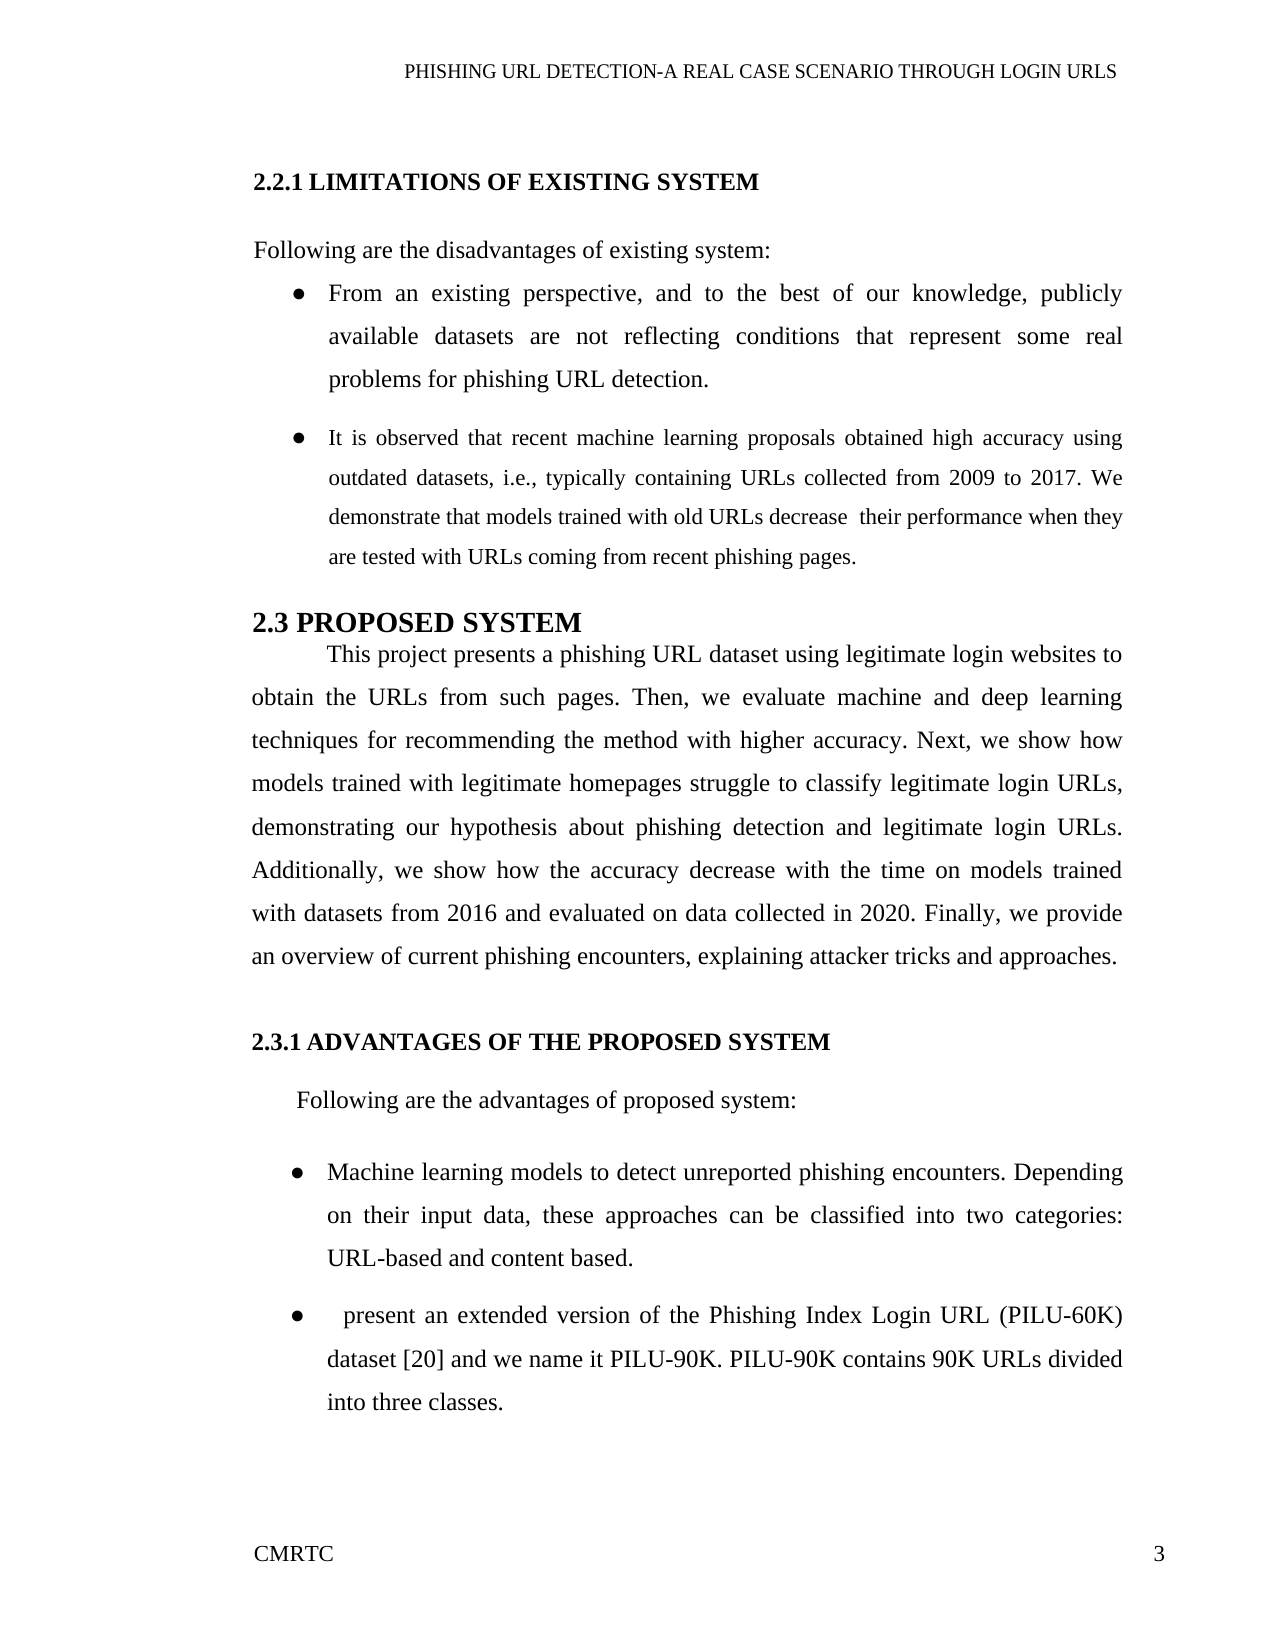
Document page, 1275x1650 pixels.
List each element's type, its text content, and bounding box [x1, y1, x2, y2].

list ADVANTAGES OF THE PROPOSED SYSTEM [251, 1027, 1164, 1056]
text Following are the disadvantages of existing system: [253, 235, 1164, 264]
list It is observed that recent machine learning proposals obtained high accuracy using outdated datasets, i.e., typically containing URLs collected from 2009 to 2017. We demonstrate that models trained with old URLs decrease their performance when they are tested with URLs coming from recent phishing pages. [291, 422, 1124, 569]
list present an extended version of the Phishing Index Login URL (PILU-60K) dataset [20] and we name it PILU-90K. PILU-90K contains 90K URLs divided into three classes. [289, 1301, 1124, 1416]
text This project presents a phishing URL dataset using legitimate login websites to obtain the URLs from such pages. Then, we evaluate machine and deep learning techniques for recommending the method with higher accuracy. Next, we show how models trained with legitimate homepages struggle to classify legitimate login URLs, demonstrating our hypothesis about phishing detection and legitimate login URLs. Additionally, we show how the accuracy decrease with the time on models trained with datasets from 2016 and evaluated on data collected in 2020. Finally, we provide an overview of current phishing encounters, explaining attacker tricks and approaches. [251, 639, 1124, 970]
list LIMITATIONS OF EXISTING SYSTEM [253, 167, 1164, 196]
list Machine learning models to detect unreported phishing encounters. Depending on their input data, these approaches can be classified into two categories: URL-based and content based. [289, 1157, 1124, 1272]
list From an existing perspective, and to the best of our knowledge, publicly available datasets are not reflecting conditions that represent some real problems for phishing URL detection. [291, 278, 1124, 393]
text Following are the advantages of proposed system: [296, 1085, 1164, 1113]
subtitle PROPOSED SYSTEM [252, 605, 1164, 639]
